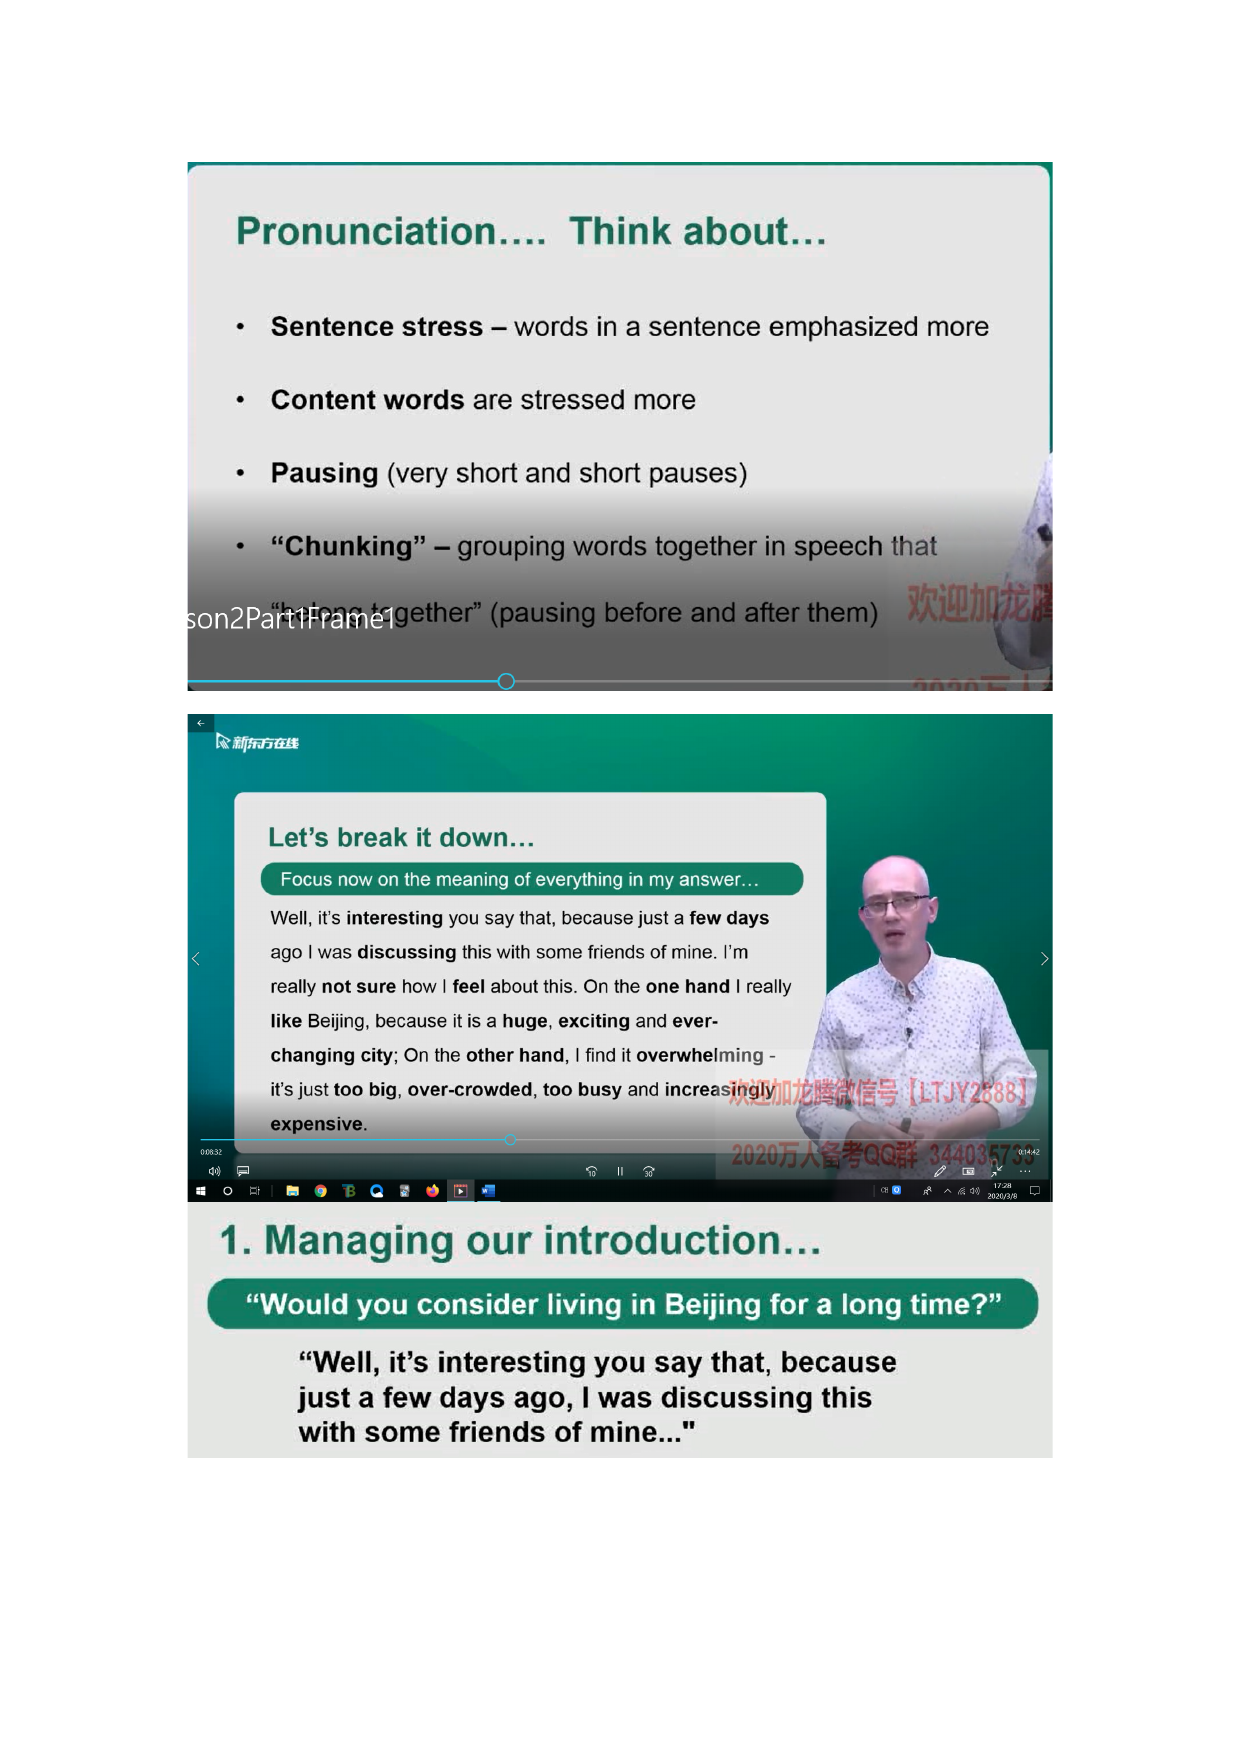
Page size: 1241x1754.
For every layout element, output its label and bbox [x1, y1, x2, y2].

picture [187, 714, 1053, 1202]
